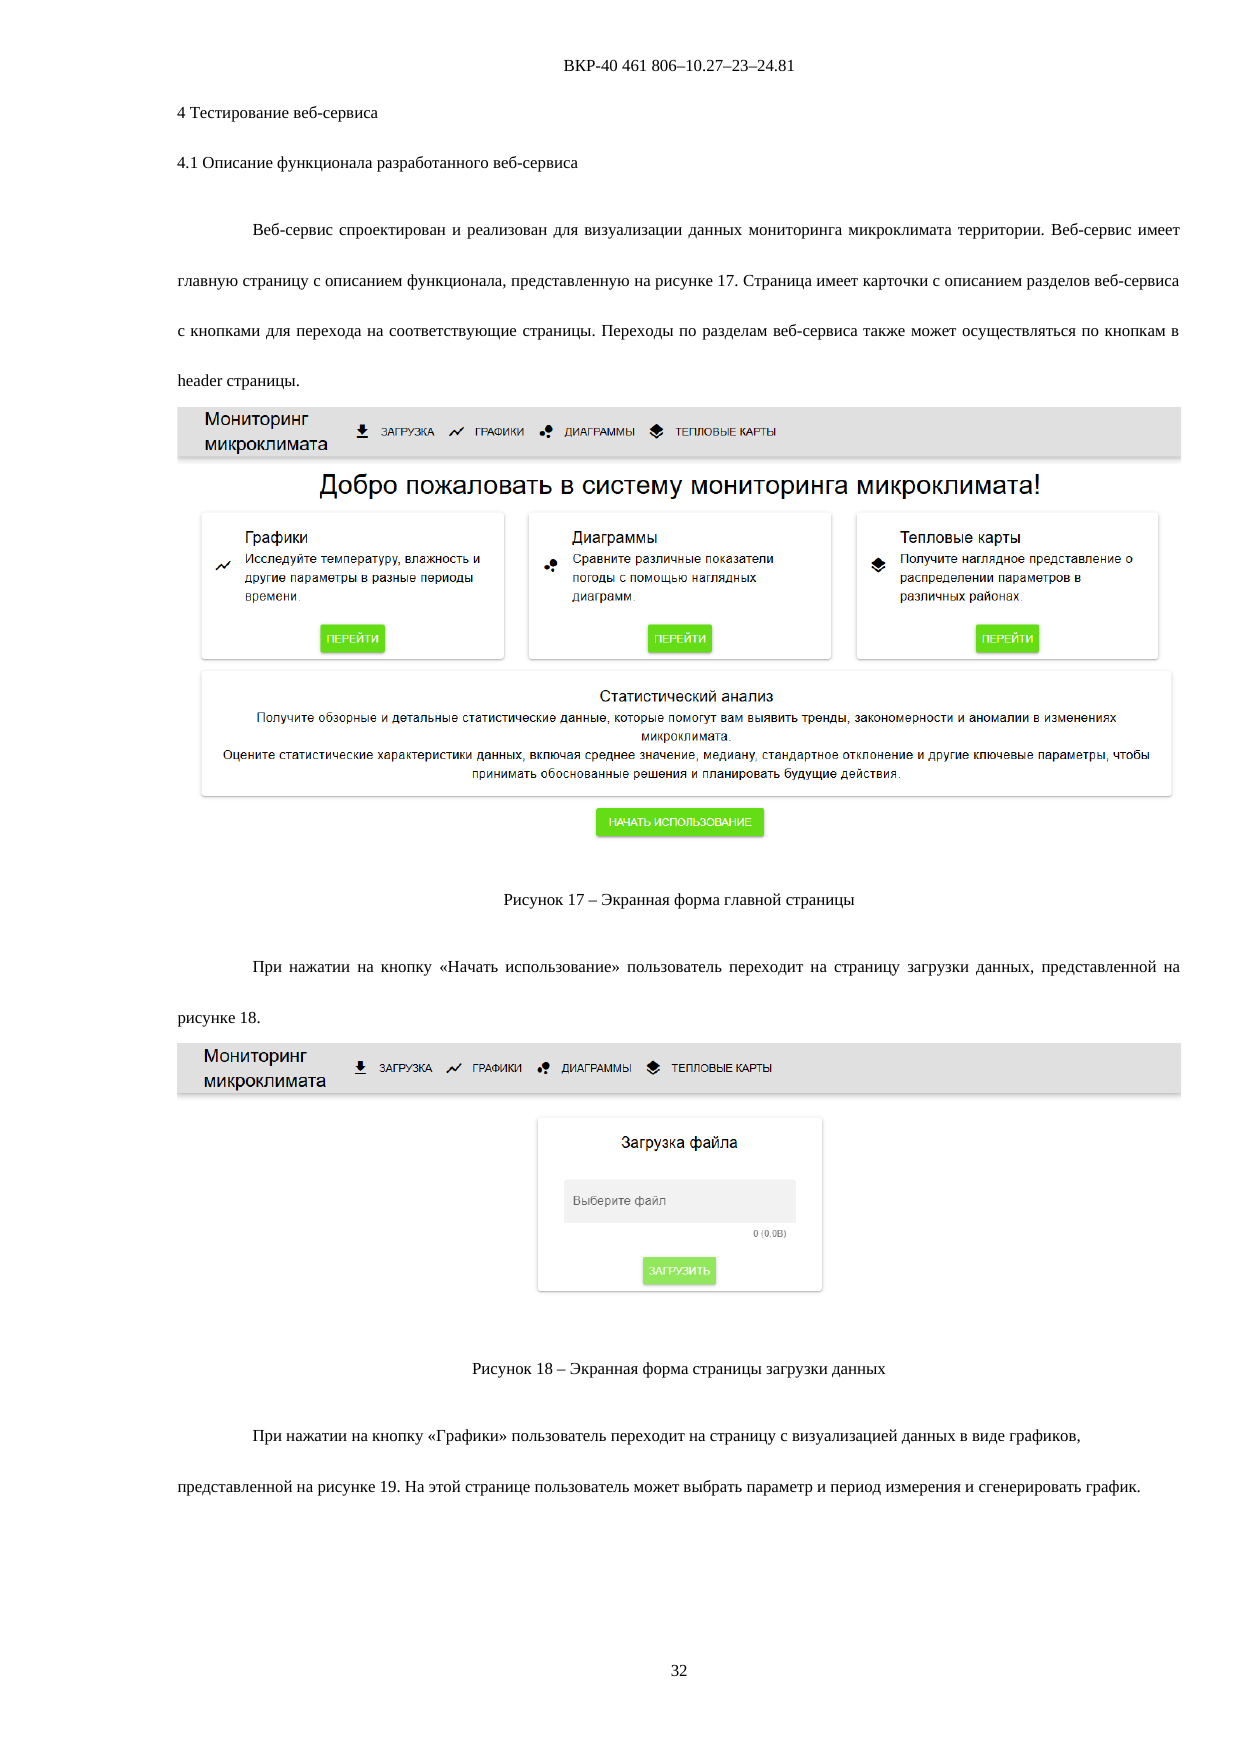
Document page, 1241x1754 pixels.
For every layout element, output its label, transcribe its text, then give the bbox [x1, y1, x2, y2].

text При нажатии на кнопку «Начать использование» пользователь переходит на страницу загрузки данных, представленной на рисунке 18. [177, 943, 1181, 1027]
text 4.1 Описание функционала разработанного веб-сервиса [177, 139, 1181, 172]
text Рисунок 17 – Экранная форма главной страницы [177, 876, 1181, 909]
picture [177, 1043, 1182, 1328]
picture [177, 407, 1182, 860]
text При нажатии на кнопку «Графики» пользователь переходит на страницу с визуализацией данных в виде графиков, представленной на рисунке 19. На этой странице пользователь может выбрать параметр и период измерения и сгенерировать график. [177, 1412, 1181, 1496]
text 4 Тестирование веб-сервиса [177, 89, 1181, 122]
text Веб-сервис спроектирован и реализован для визуализации данных мониторинга микроклимата территории. Веб-сервис имеет главную страницу с описанием функционала, представленную на рисунке 17. Страница имеет карточки с описанием разделов веб-сервиса с кнопками для перехода на соответствующие страницы. Переходы по разделам веб-сервиса также может осуществляться по кнопкам в header страницы. [177, 206, 1181, 391]
text Рисунок 18 – Экранная форма страницы загрузки данных [177, 1345, 1181, 1378]
